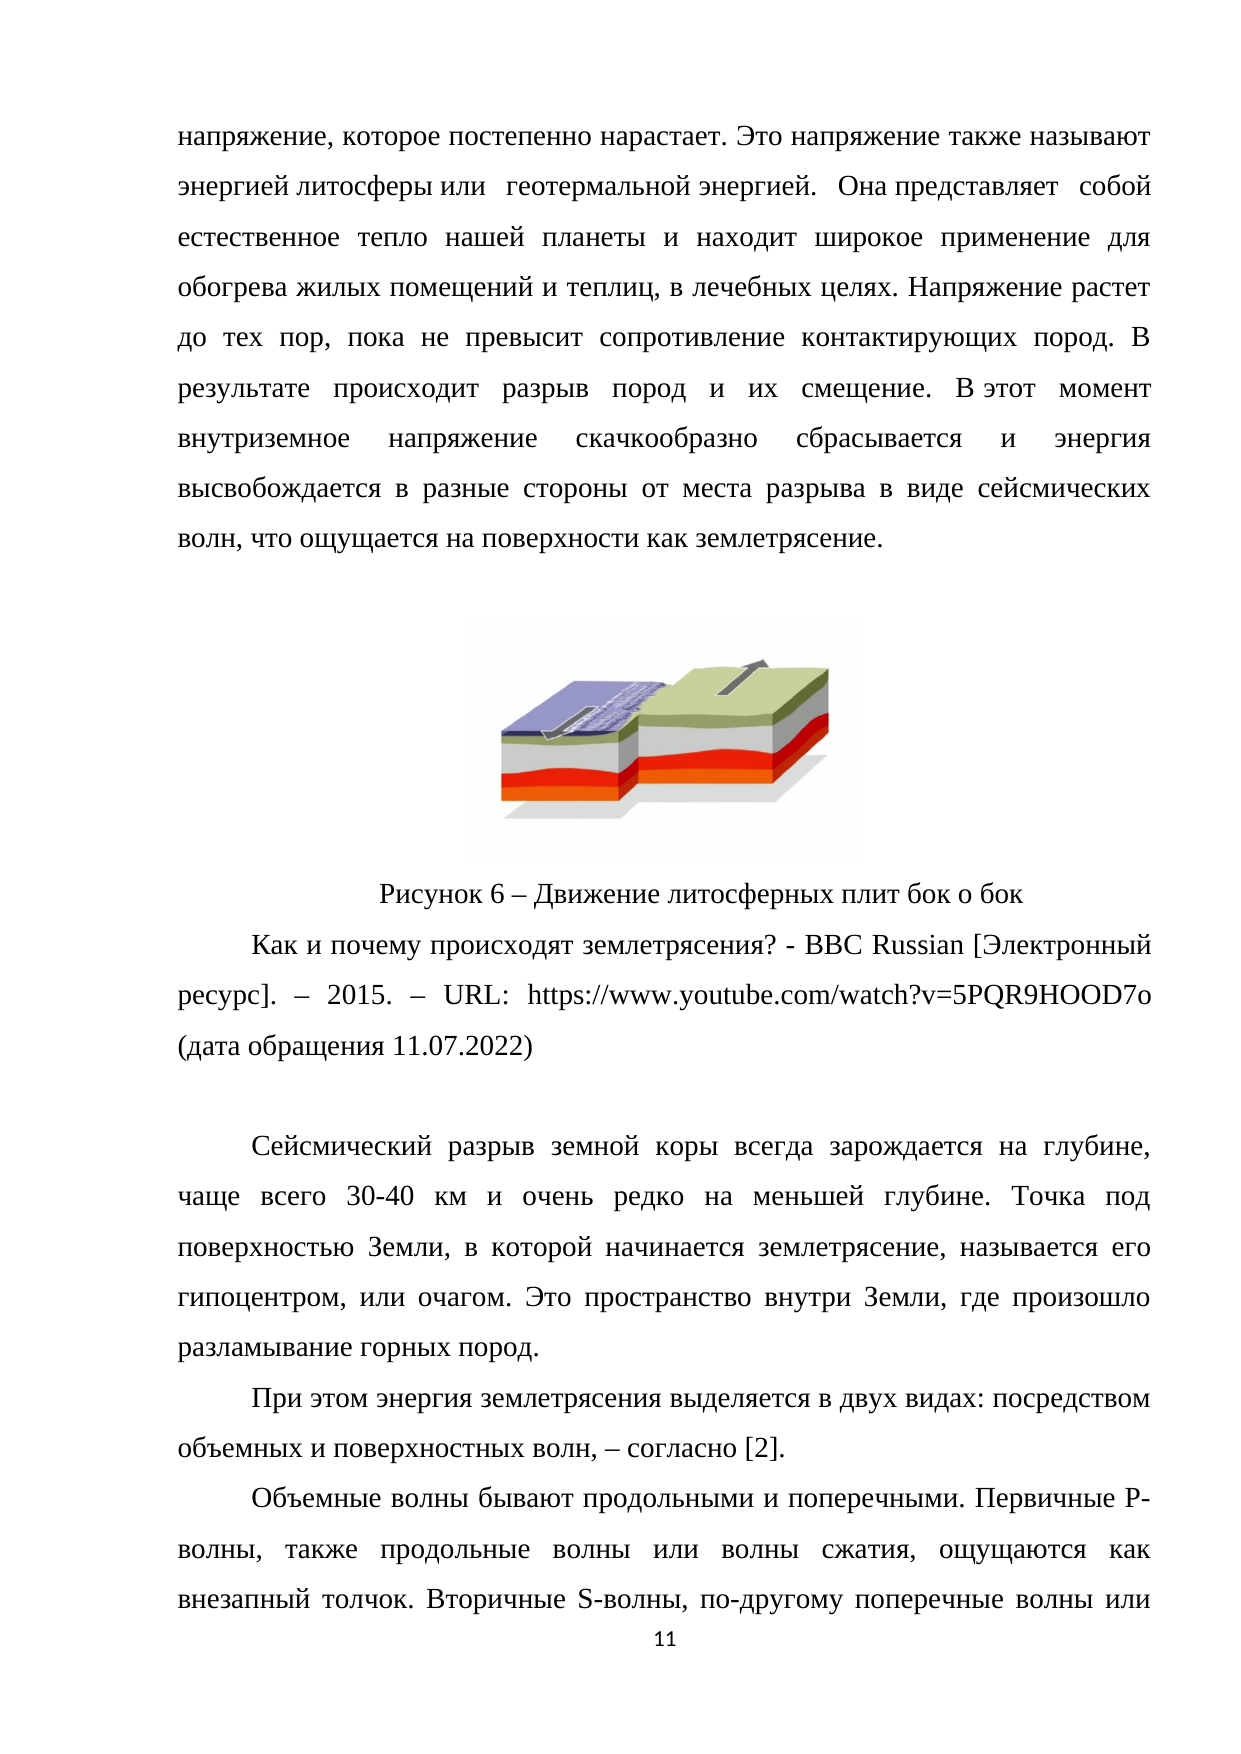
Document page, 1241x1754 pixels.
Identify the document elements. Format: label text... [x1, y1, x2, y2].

text Как и почему происходят землетрясения? - BBC Russian [Электронный ресурс]. – 2015. – URL: https://www.youtube.com/watch?v=5PQR9HOOD7o (дата обращения 11.07.2022) [177, 927, 1152, 1061]
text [177, 118, 1152, 554]
text Сейсмический разрыв земной коры всегда зарождается на глубине, чаще всего 30-40 км и очень редко на меньшей глубине. Точка под поверхностью Земли, в которой начинается землетрясение, называется его гипоцентром, или очагом. Это пространство внутри Земли, где произошло разламывание горных пород. [177, 1128, 1152, 1363]
text Рисунок 6 – Движение литосферных плит бок о бок [177, 877, 1152, 910]
picture [463, 621, 866, 863]
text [177, 1480, 1152, 1614]
text При этом энергия землетрясения выделяется в двух видах: посредством объемных и поверхностных волн, – согласно [2]. [177, 1380, 1152, 1464]
